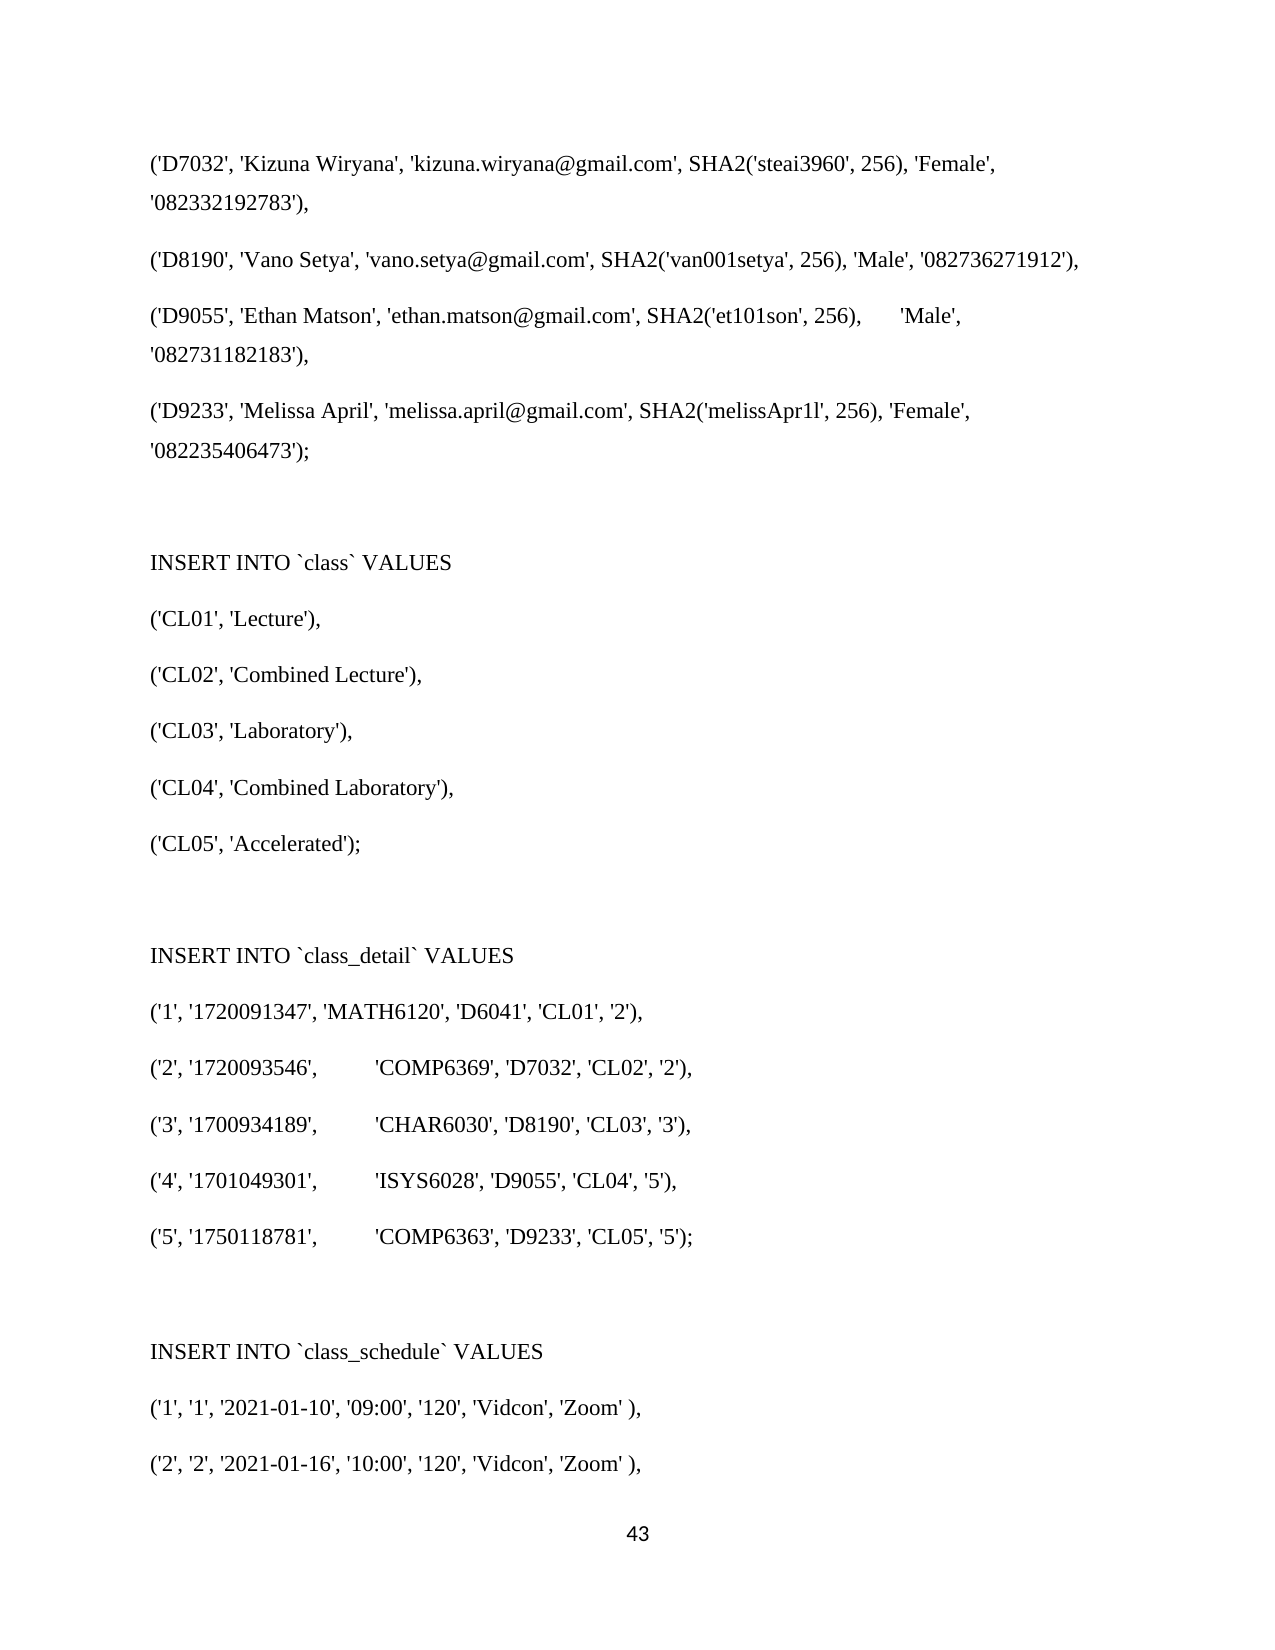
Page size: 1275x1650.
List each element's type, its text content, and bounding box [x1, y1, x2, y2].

text ('CL02', 'Combined Lecture'), [150, 661, 1125, 688]
text ('D9233', 'Melissa April', 'melissa.april@gmail.com', SHA2('melissApr1l', 256), 'Female', '082235406473'); [150, 397, 1125, 463]
text ('2', '1720093546', 'COMP6369', 'D7032', 'CL02', '2'), [150, 1054, 1125, 1081]
text ('CL01', 'Lecture'), [150, 605, 1125, 632]
text ('D7032', 'Kizuna Wiryana', 'kizuna.wiryana@gmail.com', SHA2('steai3960', 256), 'Female', '082332192783'), [150, 150, 1125, 216]
text ('1', '1720091347', 'MATH6120', 'D6041', 'CL01', '2'), [150, 998, 1125, 1025]
text ('1', '1', '2021-01-10', '09:00', '120', 'Vidcon', 'Zoom' ), [150, 1394, 1125, 1420]
text ('5', '1750118781', 'COMP6363', 'D9233', 'CL05', '5'); [150, 1223, 1125, 1249]
text ('2', '2', '2021-01-16', '10:00', '120', 'Vidcon', 'Zoom' ), [150, 1450, 1125, 1476]
text ('3', '1700934189', 'CHAR6030', 'D8190', 'CL03', '3'), [150, 1111, 1125, 1137]
text ('D8190', 'Vano Setya', 'vano.setya@gmail.com', SHA2('van001setya', 256), 'Male', '082736271912'), [150, 246, 1125, 272]
text ('4', '1701049301', 'ISYS6028', 'D9055', 'CL04', '5'), [150, 1167, 1125, 1193]
text INSERT INTO `class_detail` VALUES [150, 942, 1125, 968]
text INSERT INTO `class` VALUES [150, 549, 1125, 576]
text INSERT INTO `class_schedule` VALUES [150, 1338, 1125, 1364]
text ('CL03', 'Laboratory'), [150, 718, 1125, 744]
text ('D9055', 'Ethan Matson', 'ethan.matson@gmail.com', SHA2('et101son', 256), 'Male', '082731182183'), [150, 302, 1125, 368]
text ('CL05', 'Accelerated'); [150, 830, 1125, 856]
text ('CL04', 'Combined Laboratory'), [150, 774, 1125, 800]
